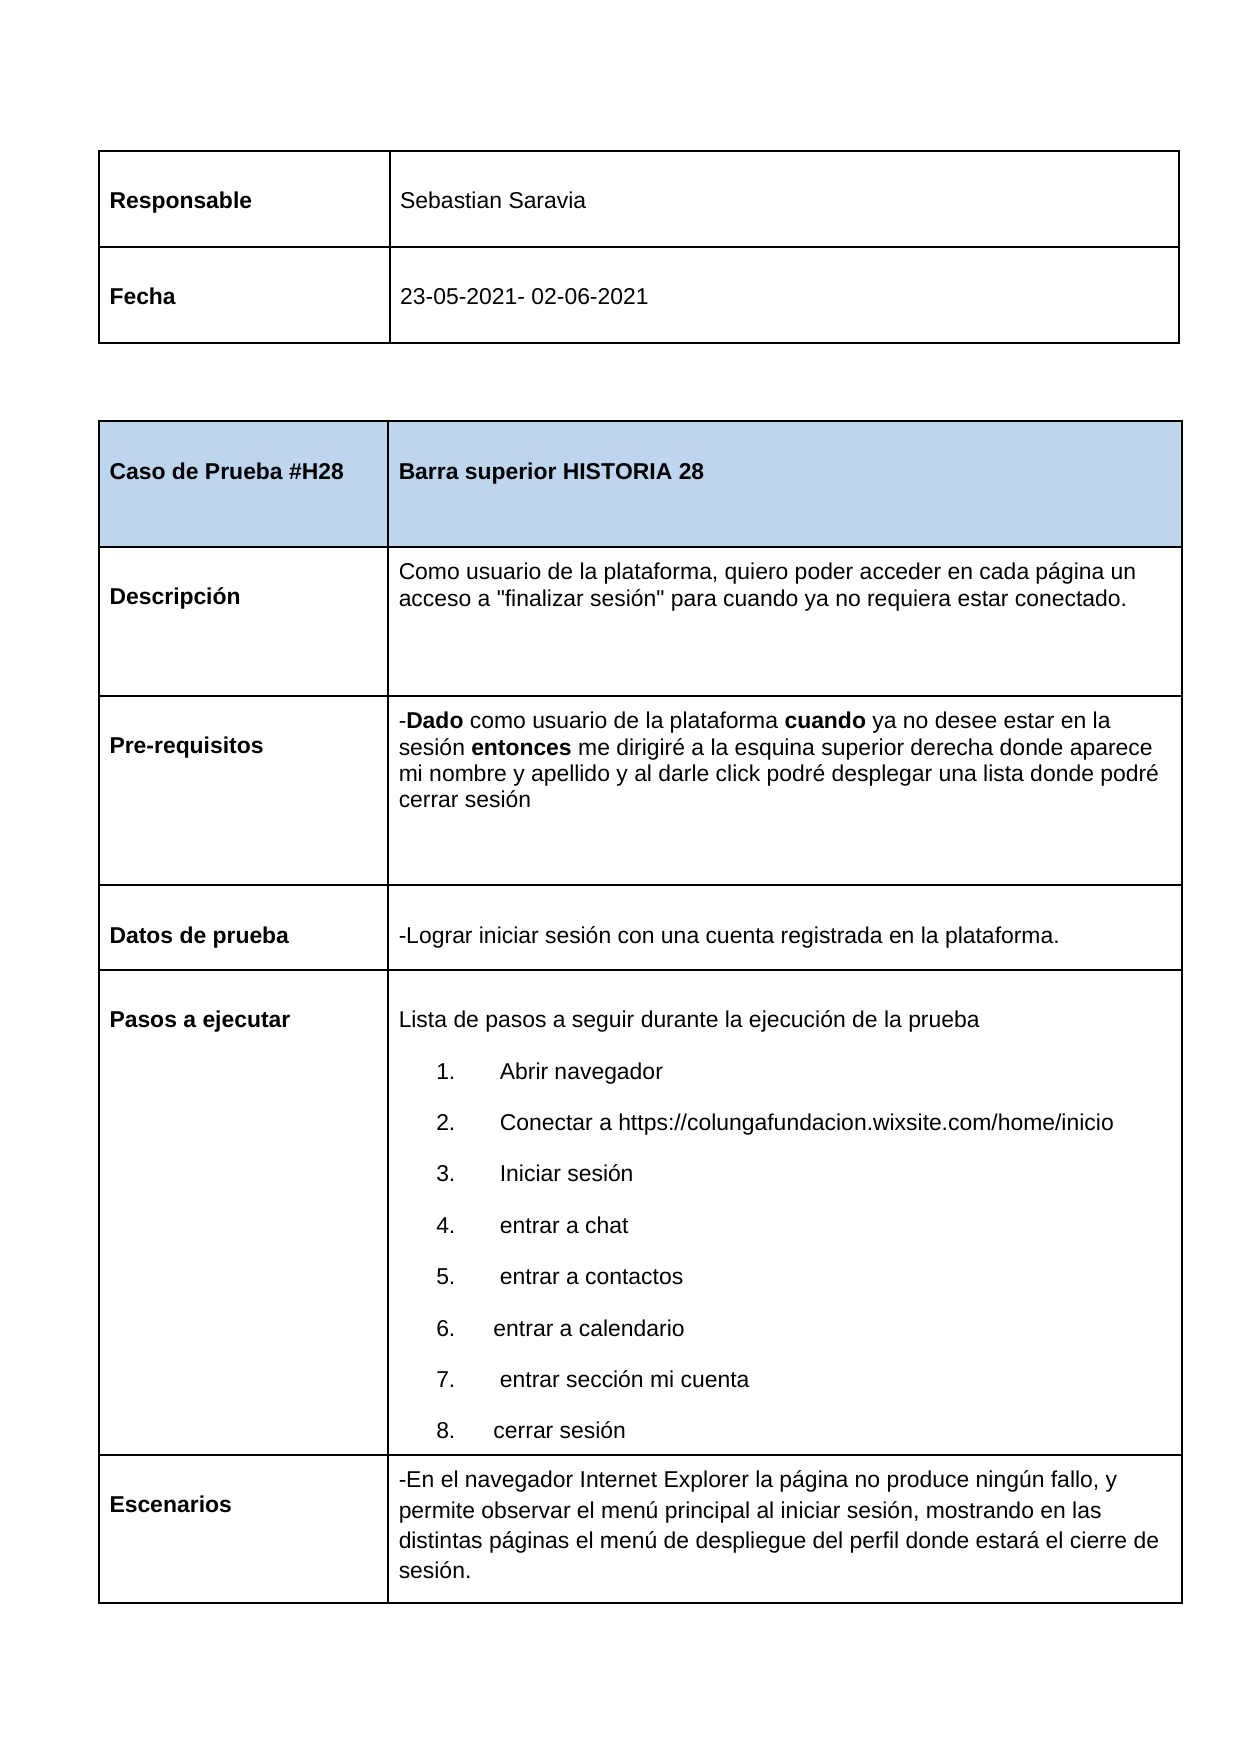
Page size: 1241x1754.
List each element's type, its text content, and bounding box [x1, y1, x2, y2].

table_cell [389, 1456, 1181, 1602]
table_cell Fecha [100, 248, 389, 342]
table_cell Datos de prueba [100, 886, 387, 969]
table_cell Responsable [100, 152, 389, 246]
table_cell Lista de pasos a seguir durante la ejecución de la prueba 1. Abrir navegador 2. Conectar a https://colungafundacion.wixsite.com/home/inicio 3. Iniciar sesión 4. entrar a chat 5. entrar a contactos 6. entrar a calendario 7. entrar sección mi cuenta 8. cerrar sesión [389, 971, 1181, 1454]
table_cell -Lograr iniciar sesión con una cuenta registrada en la plataforma. [389, 886, 1181, 969]
table_header Barra superior HISTORIA 28 [389, 422, 1181, 546]
table_cell 23-05-2021- 02-06-2021 [391, 248, 1178, 342]
table_header Caso de Prueba #H28 [100, 422, 387, 546]
table_cell Pasos a ejecutar [100, 971, 387, 1454]
table_cell Como usuario de la plataforma, quiero poder acceder en cada página un acceso a "finalizar sesión" para cuando ya no requiera estar conectado. [389, 548, 1181, 695]
table_cell Escenarios [100, 1456, 387, 1602]
table_cell Descripción [100, 548, 387, 695]
table_cell -Dado como usuario de la plataforma cuando ya no desee estar en la sesión entonces me dirigiré a la esquina superior derecha donde aparece mi nombre y apellido y al darle click podré desplegar una lista donde podré cerrar sesión [389, 697, 1181, 884]
table_cell Sebastian Saravia [391, 152, 1178, 246]
table_cell Pre-requisitos [100, 697, 387, 884]
